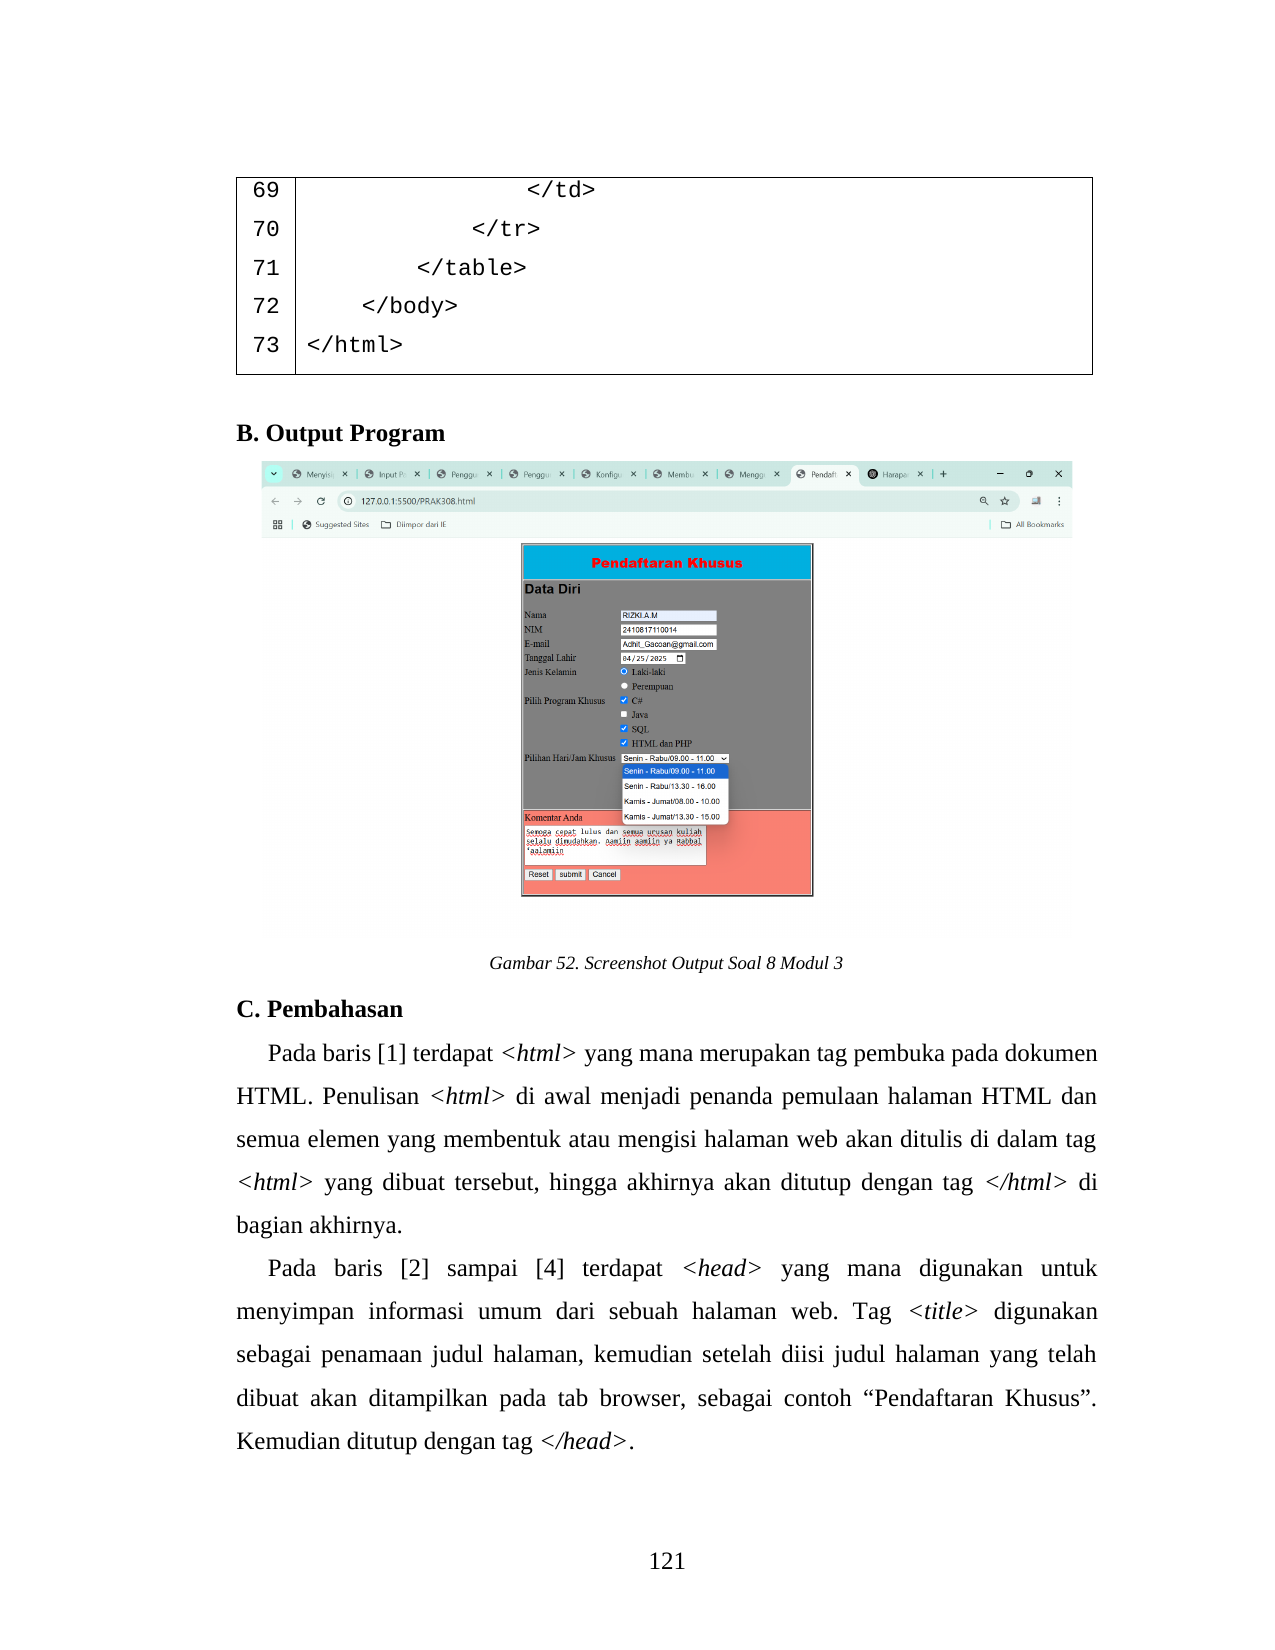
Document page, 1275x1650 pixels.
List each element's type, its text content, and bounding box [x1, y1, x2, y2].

subtitle Output Program [236, 418, 1098, 447]
subtitle Pembahasan [236, 994, 1098, 1023]
text Pada baris [2] sampai [4] terdapat <head> yang mana digunakan untuk menyimpan informasi umum dari sebuah halaman web. Tag <title> digunakan sebagai penamaan judul halaman, kemudian setelah diisi judul halaman yang telah dibuat akan ditampilkan pada tab browser, sebagai contoh “Pendaftaran Khusus”. Kemudian ditutup dengan tag </head>. [236, 1253, 1098, 1454]
picture [261, 461, 1073, 938]
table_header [237, 178, 295, 374]
text Pada baris [1] terdapat <html> yang mana merupakan tag pembuka pada dokumen HTML. Penulisan <html> di awal menjadi penanda pemulaan halaman HTML dan semua elemen yang membentuk atau mengisi halaman web akan ditulis di dalam tag <html> yang dibuat tersebut, hingga akhirnya akan ditutup dengan tag </html> di bagian akhirnya. [236, 1038, 1098, 1239]
text Gambar 52. Screenshot Output Soal 8 Modul 3 [236, 952, 1098, 974]
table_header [296, 178, 1092, 374]
